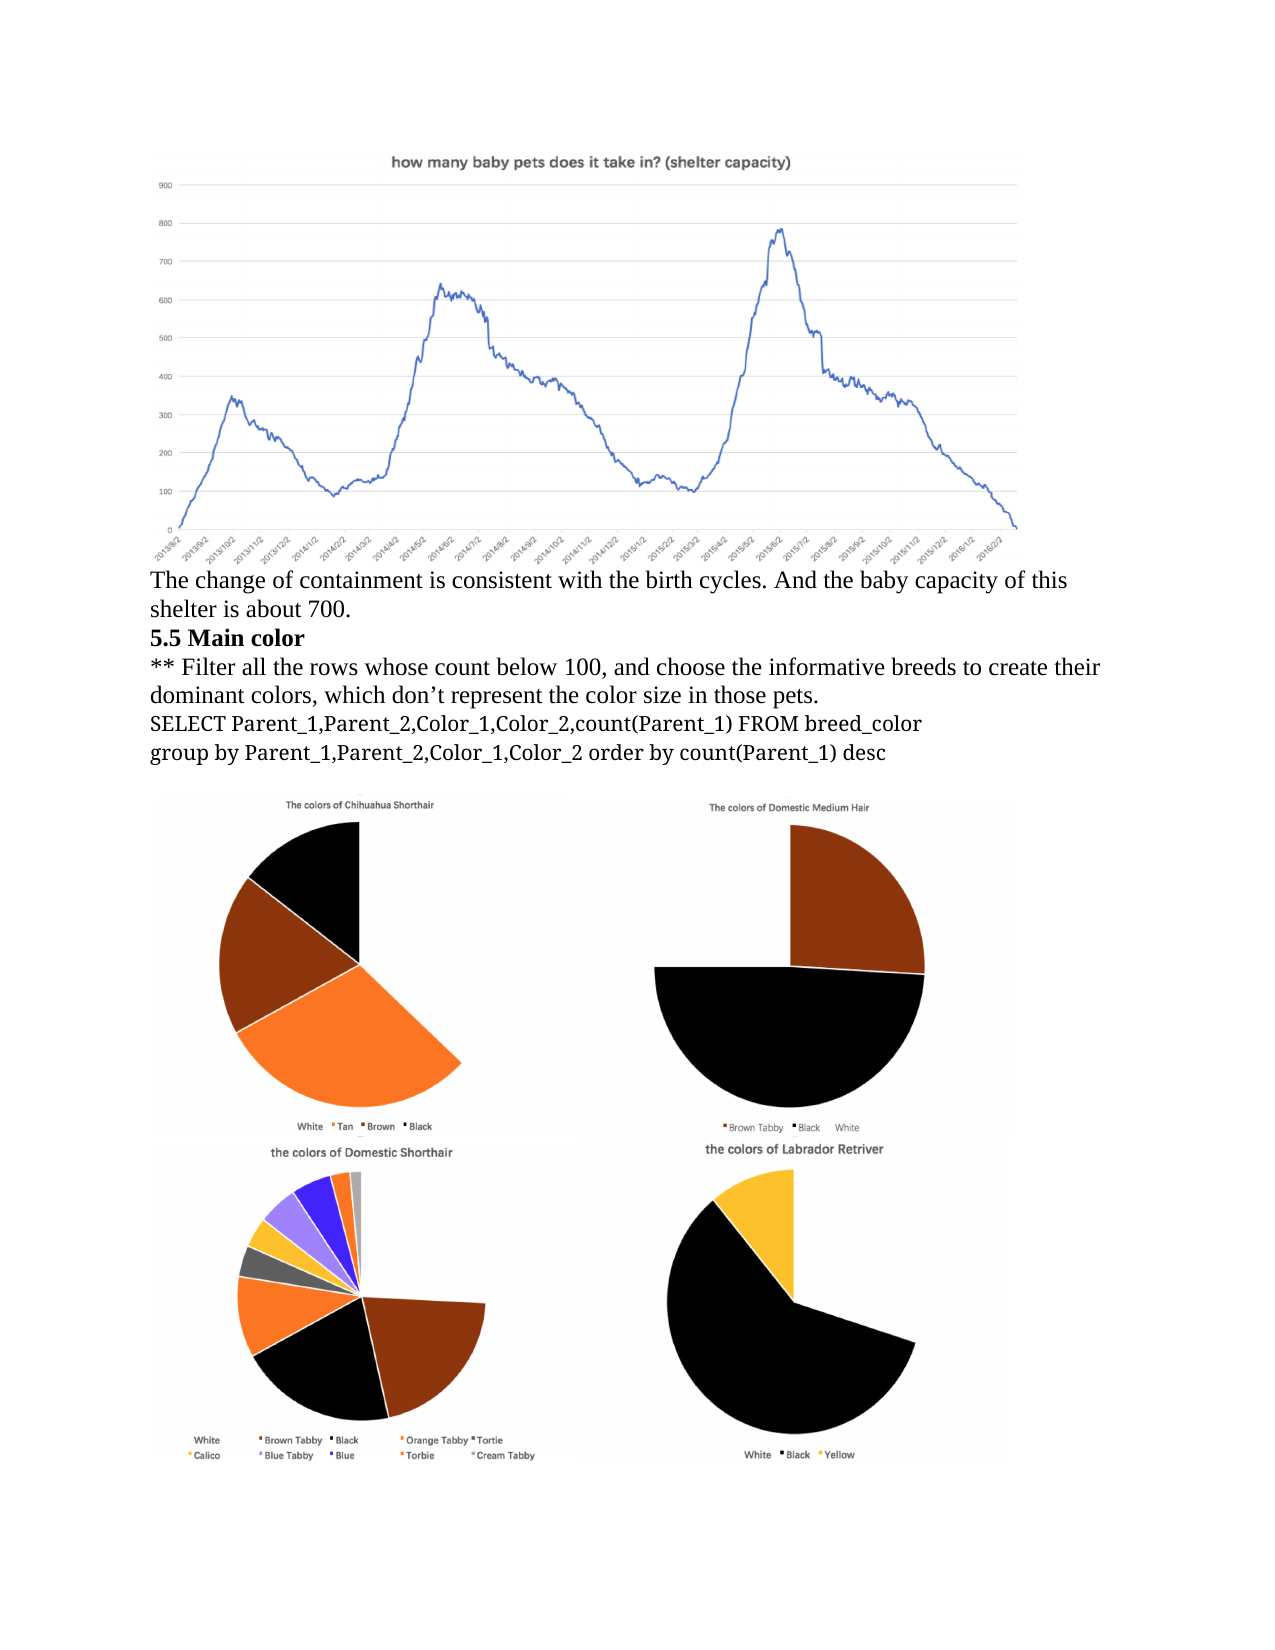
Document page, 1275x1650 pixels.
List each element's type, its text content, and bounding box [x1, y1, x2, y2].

text ** Filter all the rows whose count below 100, and choose the informative breeds to create their dominant colors, which don’t represent the color size in those pets. [150, 652, 1125, 709]
text 5.5 Main color [150, 623, 1125, 652]
text SELECT Parent_1,Parent_2,Color_1,Color_2,count(Parent_1) FROM breed_color [150, 709, 1125, 738]
picture [150, 794, 1015, 1463]
text The change of containment is consistent with the birth cycles. And the baby capacity of this shelter is about 700. [150, 565, 1125, 623]
text group by Parent_1,Parent_2,Color_1,Color_2 order by count(Parent_1) desc [150, 738, 1125, 766]
picture [150, 150, 1032, 566]
